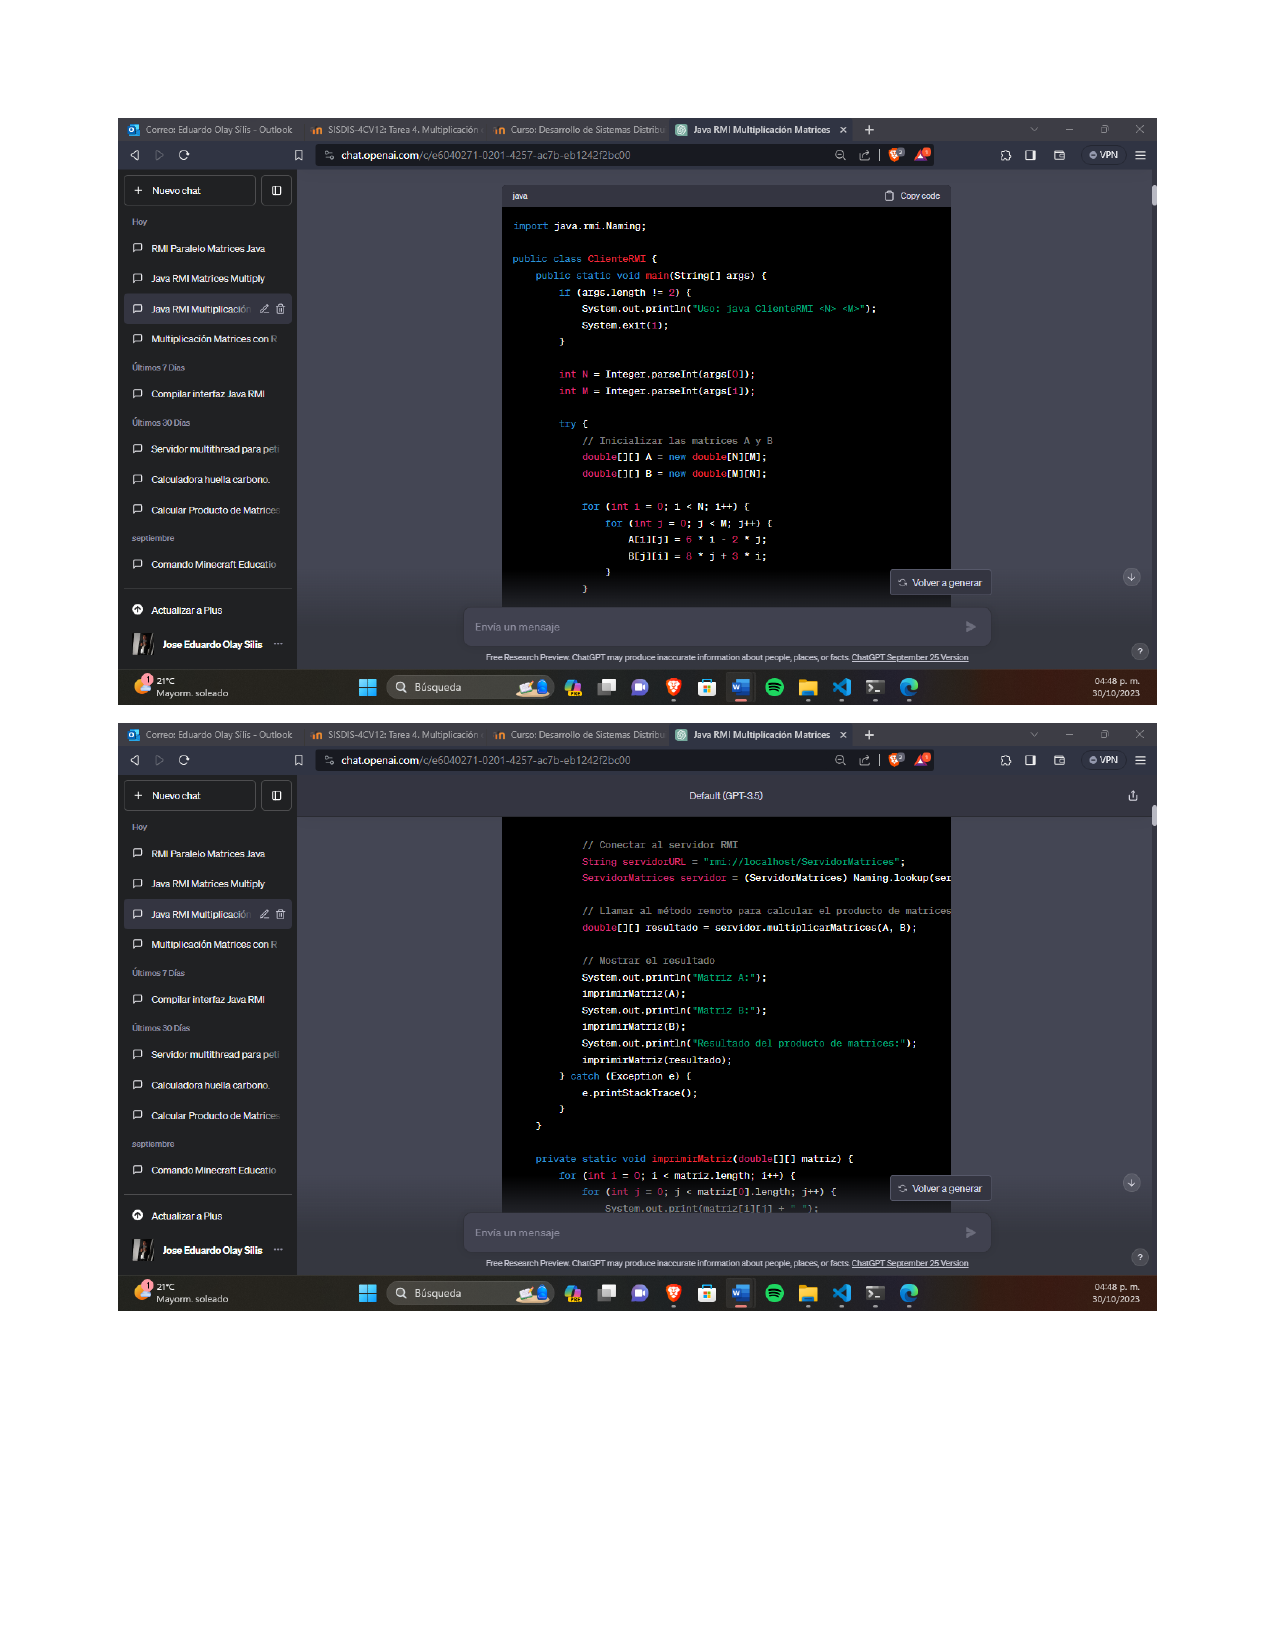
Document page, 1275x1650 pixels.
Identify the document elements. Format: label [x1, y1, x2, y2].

picture [118, 723, 1157, 1311]
picture [118, 118, 1157, 705]
